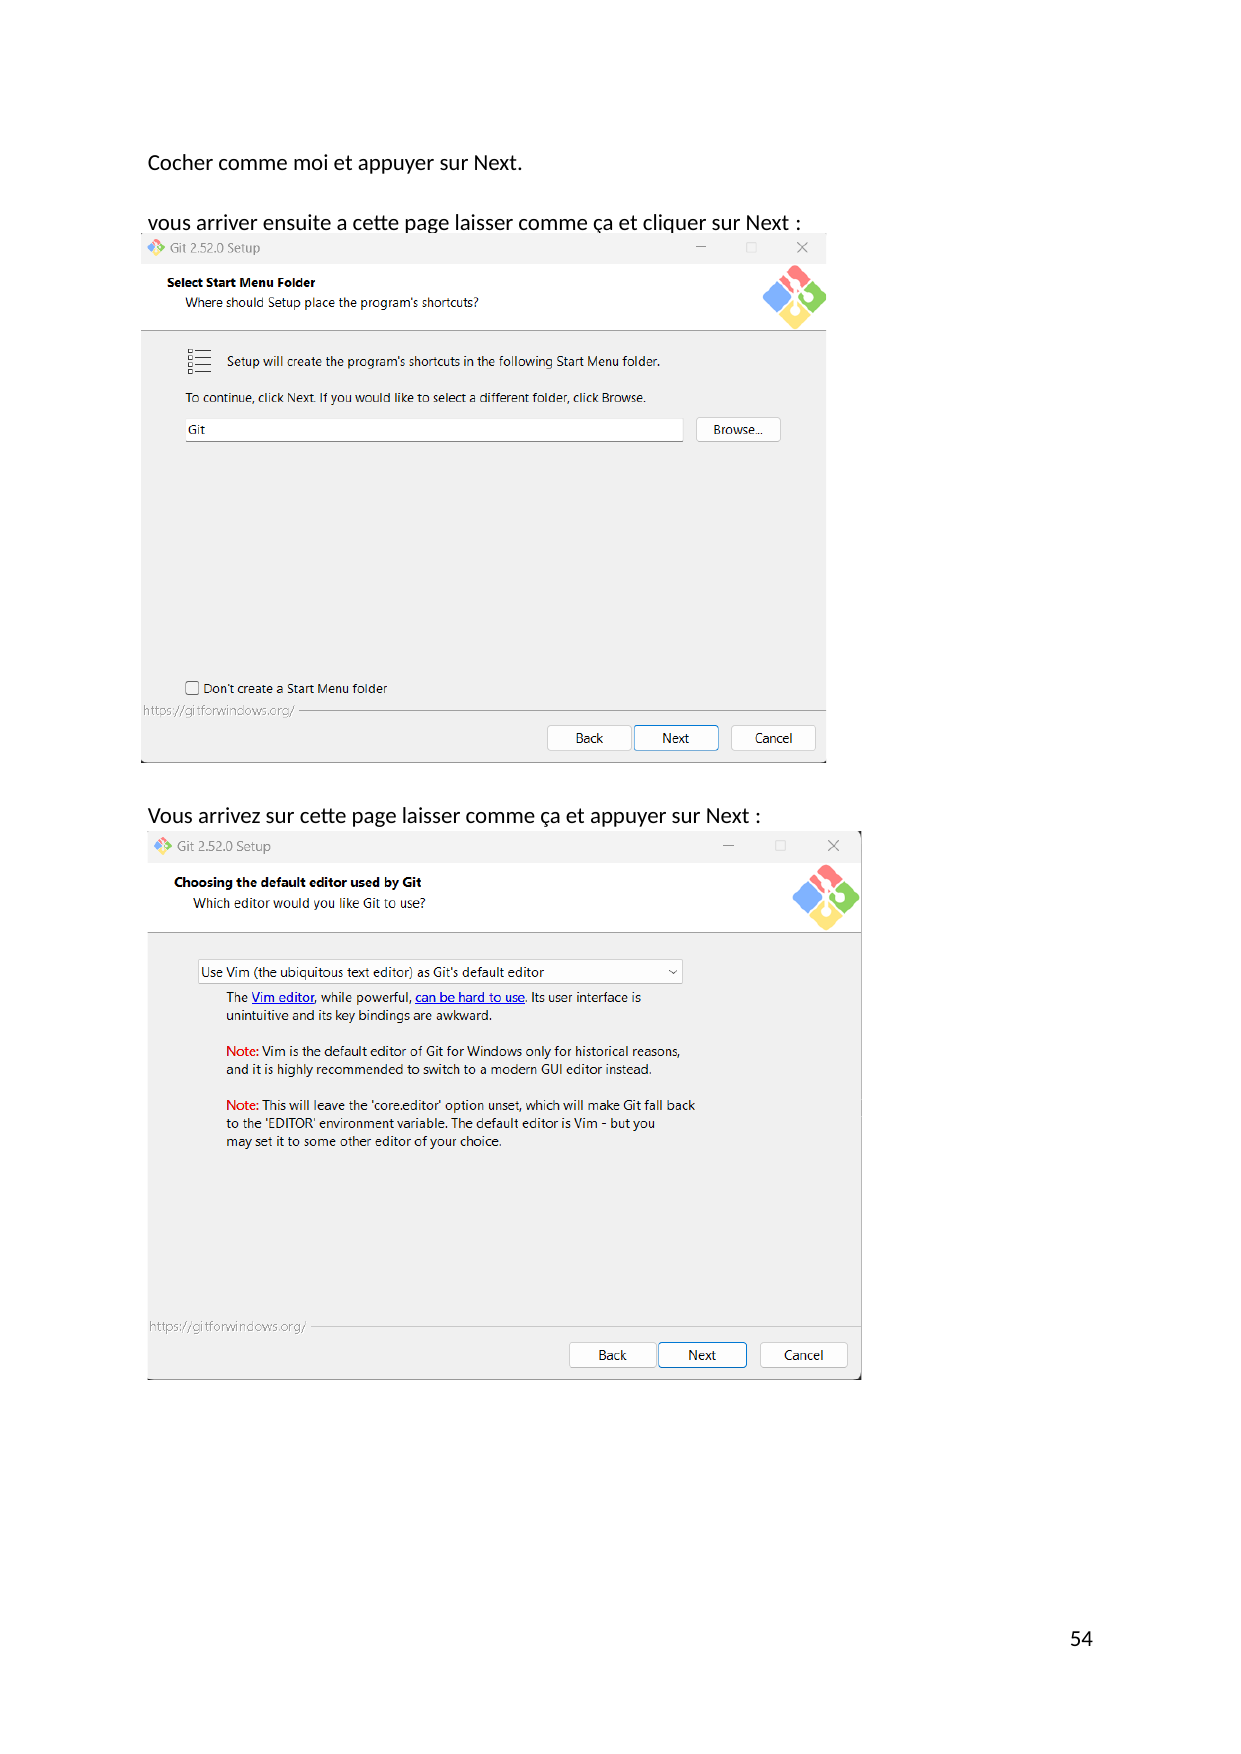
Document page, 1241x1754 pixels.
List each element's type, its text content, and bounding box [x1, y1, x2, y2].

picture [147, 831, 862, 1380]
text Cocher comme moi et appuyer sur Next. vous arriver ensuite a cette page laisser comme ça et cliquer sur Next : [148, 148, 1093, 236]
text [148, 801, 1093, 1410]
picture [141, 233, 827, 763]
